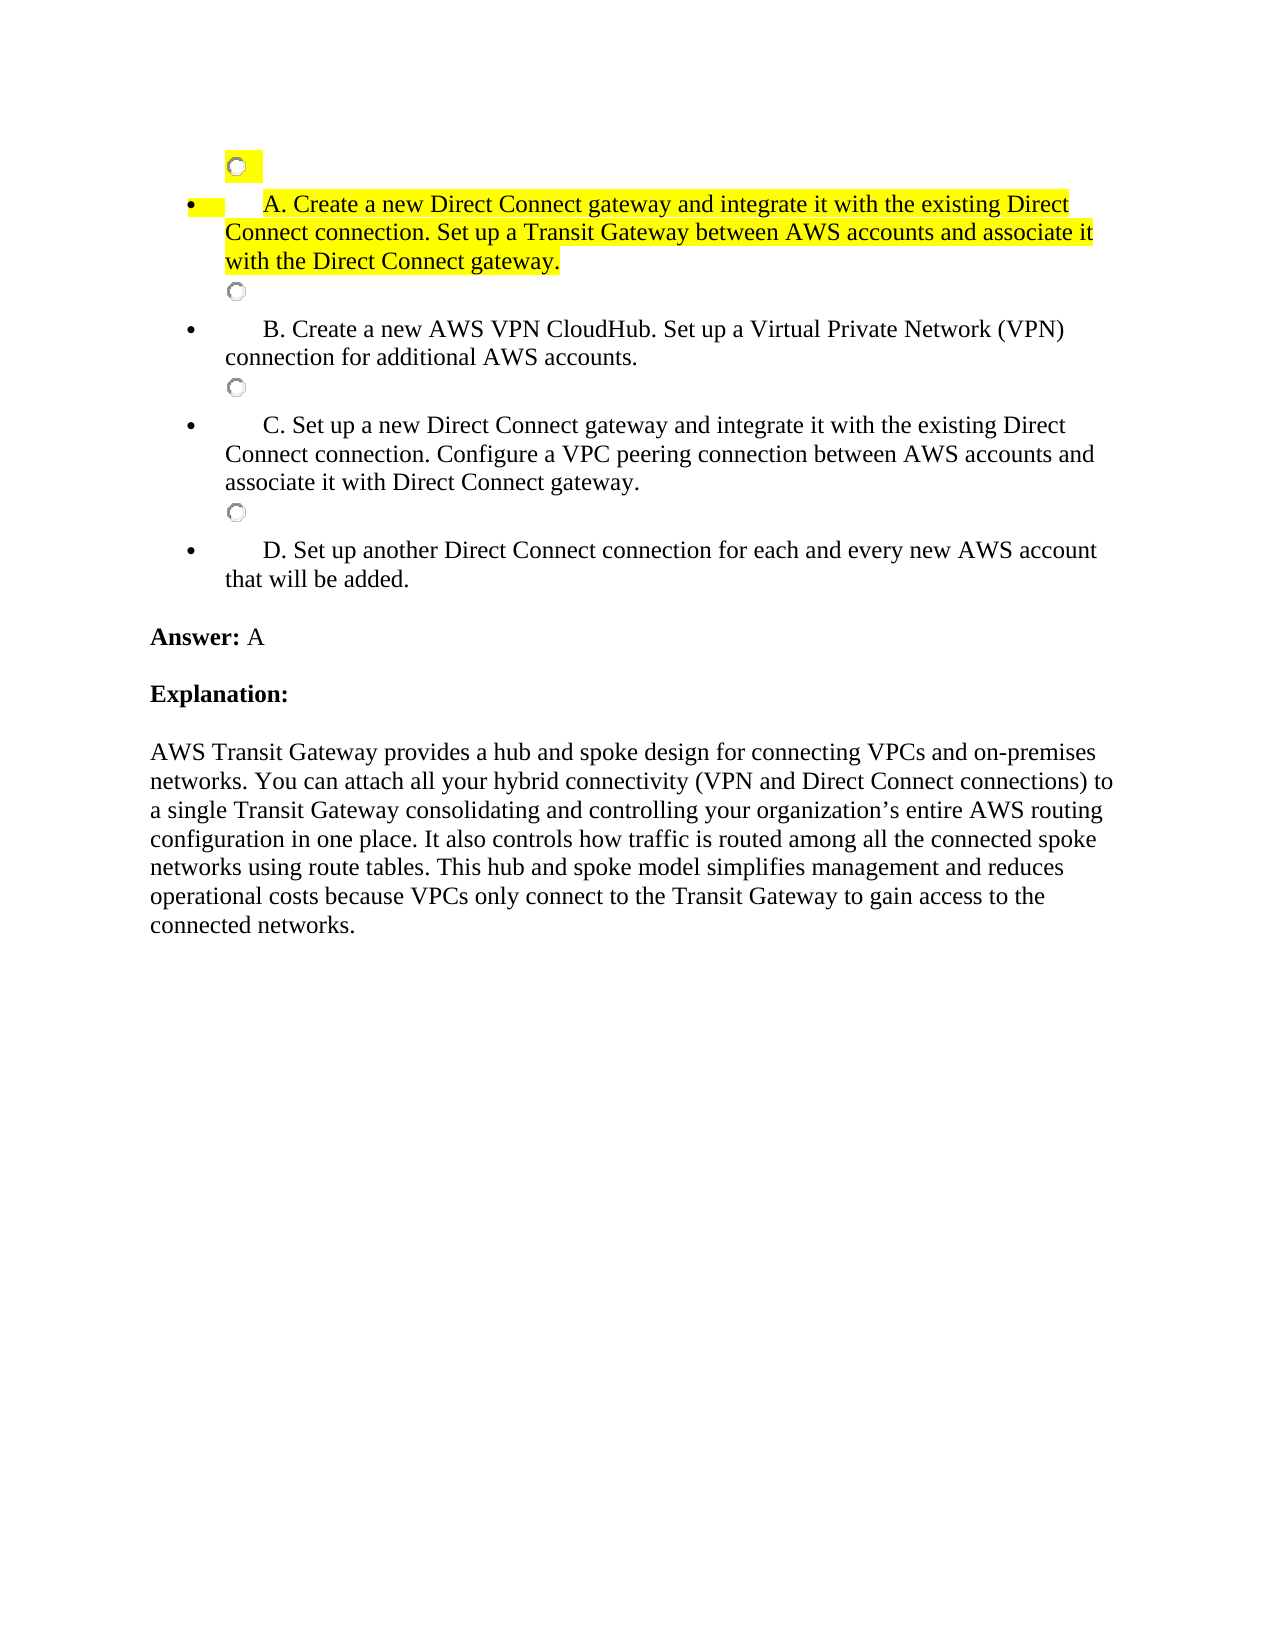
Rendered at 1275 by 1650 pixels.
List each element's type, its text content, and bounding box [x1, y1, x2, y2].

list C. Set up a new Direct Connect gateway and integrate it with the existing Direct Connect connection. Configure a VPC peering connection between AWS accounts and associate it with Direct Connect gateway. [187, 371, 1125, 496]
list A. Create a new Direct Connect gateway and integrate it with the existing Direct Connect connection. Set up a Transit Gateway between AWS accounts and associate it with the Direct Connect gateway. [187, 150, 1125, 275]
text Explanation: [150, 679, 1125, 708]
list B. Create a new AWS VPN CloudHub. Set up a Virtual Private Network (VPN) connection for additional AWS accounts. [187, 275, 1125, 371]
list D. Set up another Direct Connect connection for each and every new AWS account that will be added. [187, 496, 1125, 592]
text AWS Transit Gateway provides a hub and spoke design for connecting VPCs and on-premises networks. You can attach all your hybrid connectivity (VPN and Direct Connect connections) to a single Transit Gateway consolidating and controlling your organization’s entire AWS routing configuration in one place. It also controls how traffic is routed among all the connected spoke networks using route tables. This hub and spoke model simplifies management and reduces operational costs because VPCs only connect to the Transit Gateway to gain access to the connected networks. [150, 737, 1125, 939]
text Answer: A [150, 622, 1125, 650]
